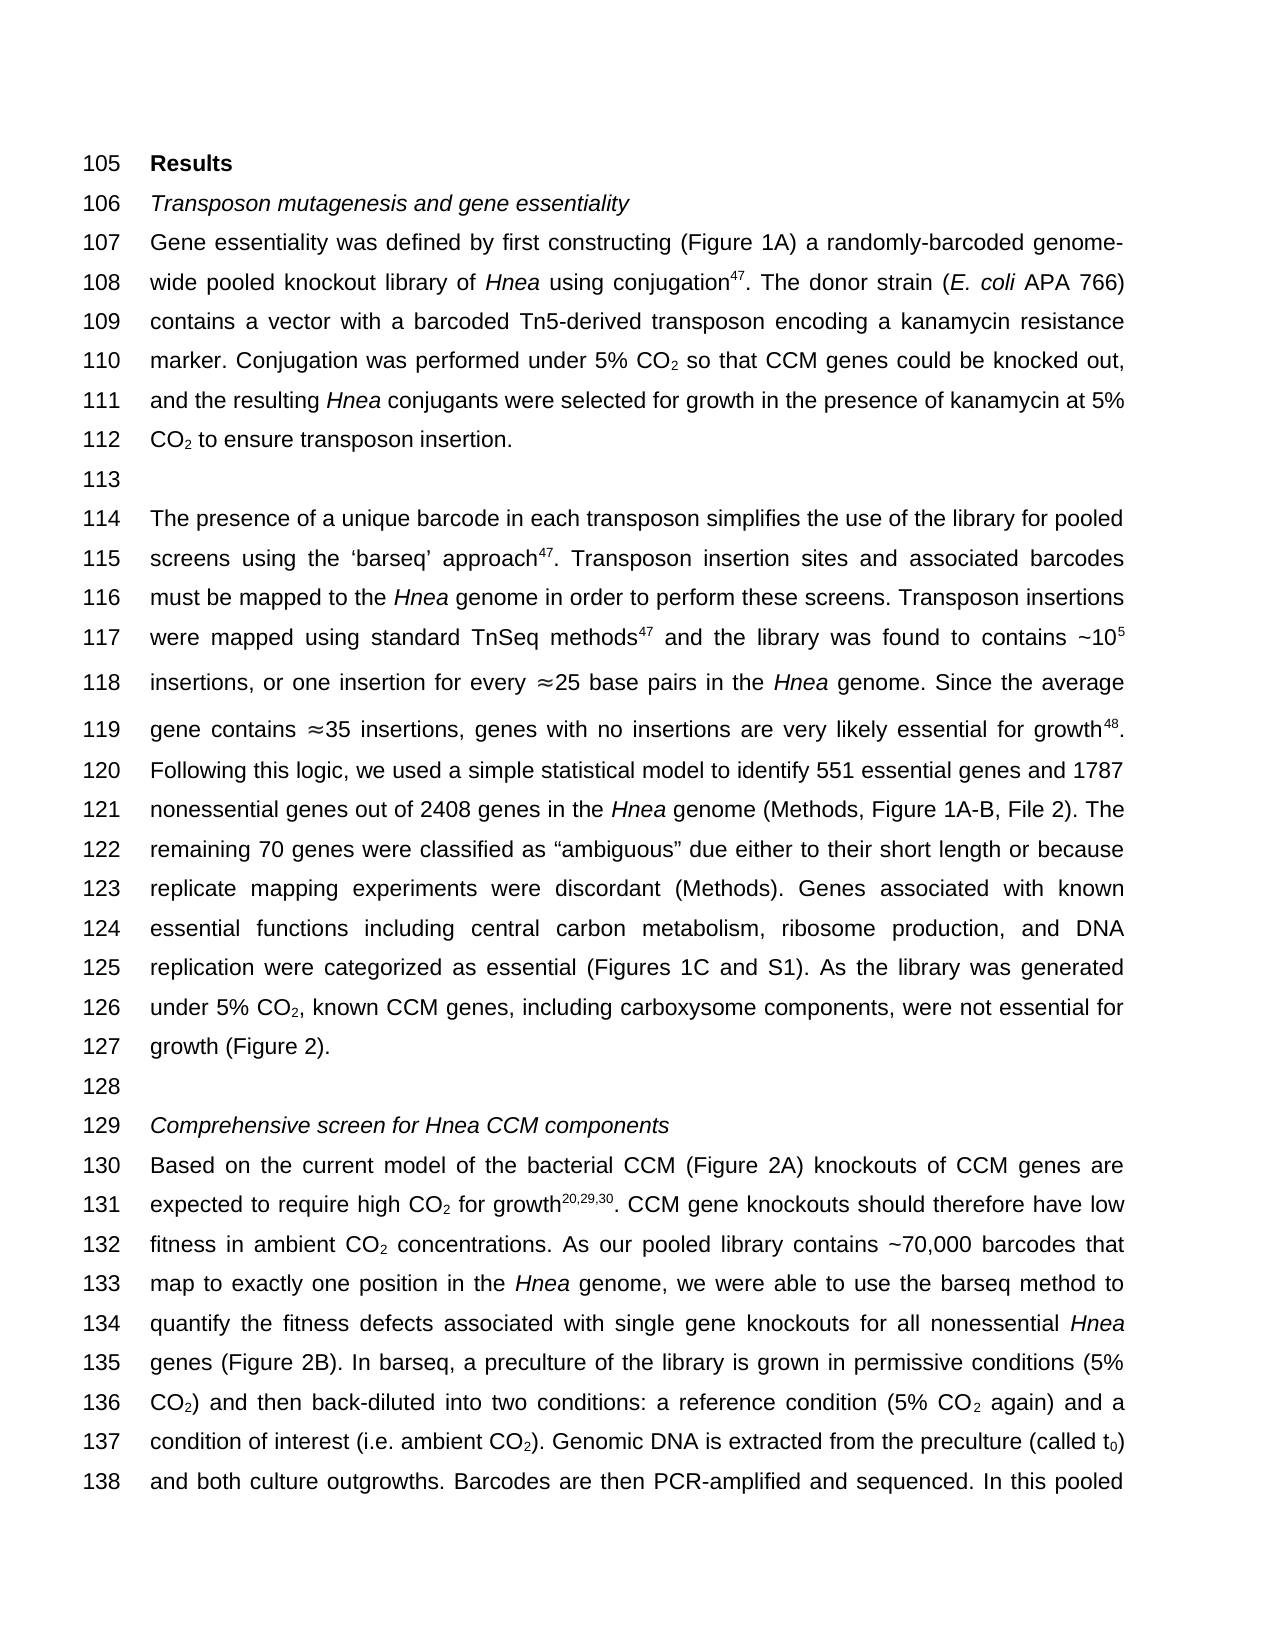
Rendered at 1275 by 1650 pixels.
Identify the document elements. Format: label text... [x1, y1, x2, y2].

text The presence of a unique barcode in each transposon simplifies the use of the library for pooled screens using the ‘barseq’ approach47. Transposon insertion sites and associated barcodes must be mapped to the Hnea genome in order to perform these screens. Transposon insertions were mapped using standard TnSeq methods47 and the library was found to contains ~105 insertions, or one insertion for every ≈25 base pairs in the Hnea genome. Since the average gene contains ≈35 insertions, genes with no insertions are very likely essential for growth48. Following this logic, we used a simple statistical model to identify 551 essential genes and 1787 nonessential genes out of 2408 genes in the Hnea genome (Methods, Figure 1A-B, File 2). The remaining 70 genes were classified as “ambiguous” due either to their short length or because replicate mapping experiments were discordant (Methods). Genes associated with known essential functions including central carbon metabolism, ribosome production, and DNA replication were categorized as essential (Figures 1C and S1). As the library was generated under 5% CO2, known CCM genes, including carboxysome components, were not essential for growth (Figure 2). [150, 505, 1125, 1060]
text Transposon mutagenesis and gene essentiality [150, 189, 1125, 216]
text Results [150, 150, 1125, 176]
text Gene essentiality was defined by first constructing (Figure 1A) a randomly-barcoded genome-wide pooled knockout library of Hnea using conjugation47. The donor strain (E. coli APA 766) contains a vector with a barcoded Tn5-derived transposon encoding a kanamycin resistance marker. Conjugation was performed under 5% CO2 so that CCM genes could be knocked out, and the resulting Hnea conjugants were selected for growth in the presence of kanamycin at 5% CO2 to ensure transposon insertion. [150, 229, 1125, 453]
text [150, 1152, 1125, 1494]
text Comprehensive screen for Hnea CCM components [150, 1112, 1125, 1139]
